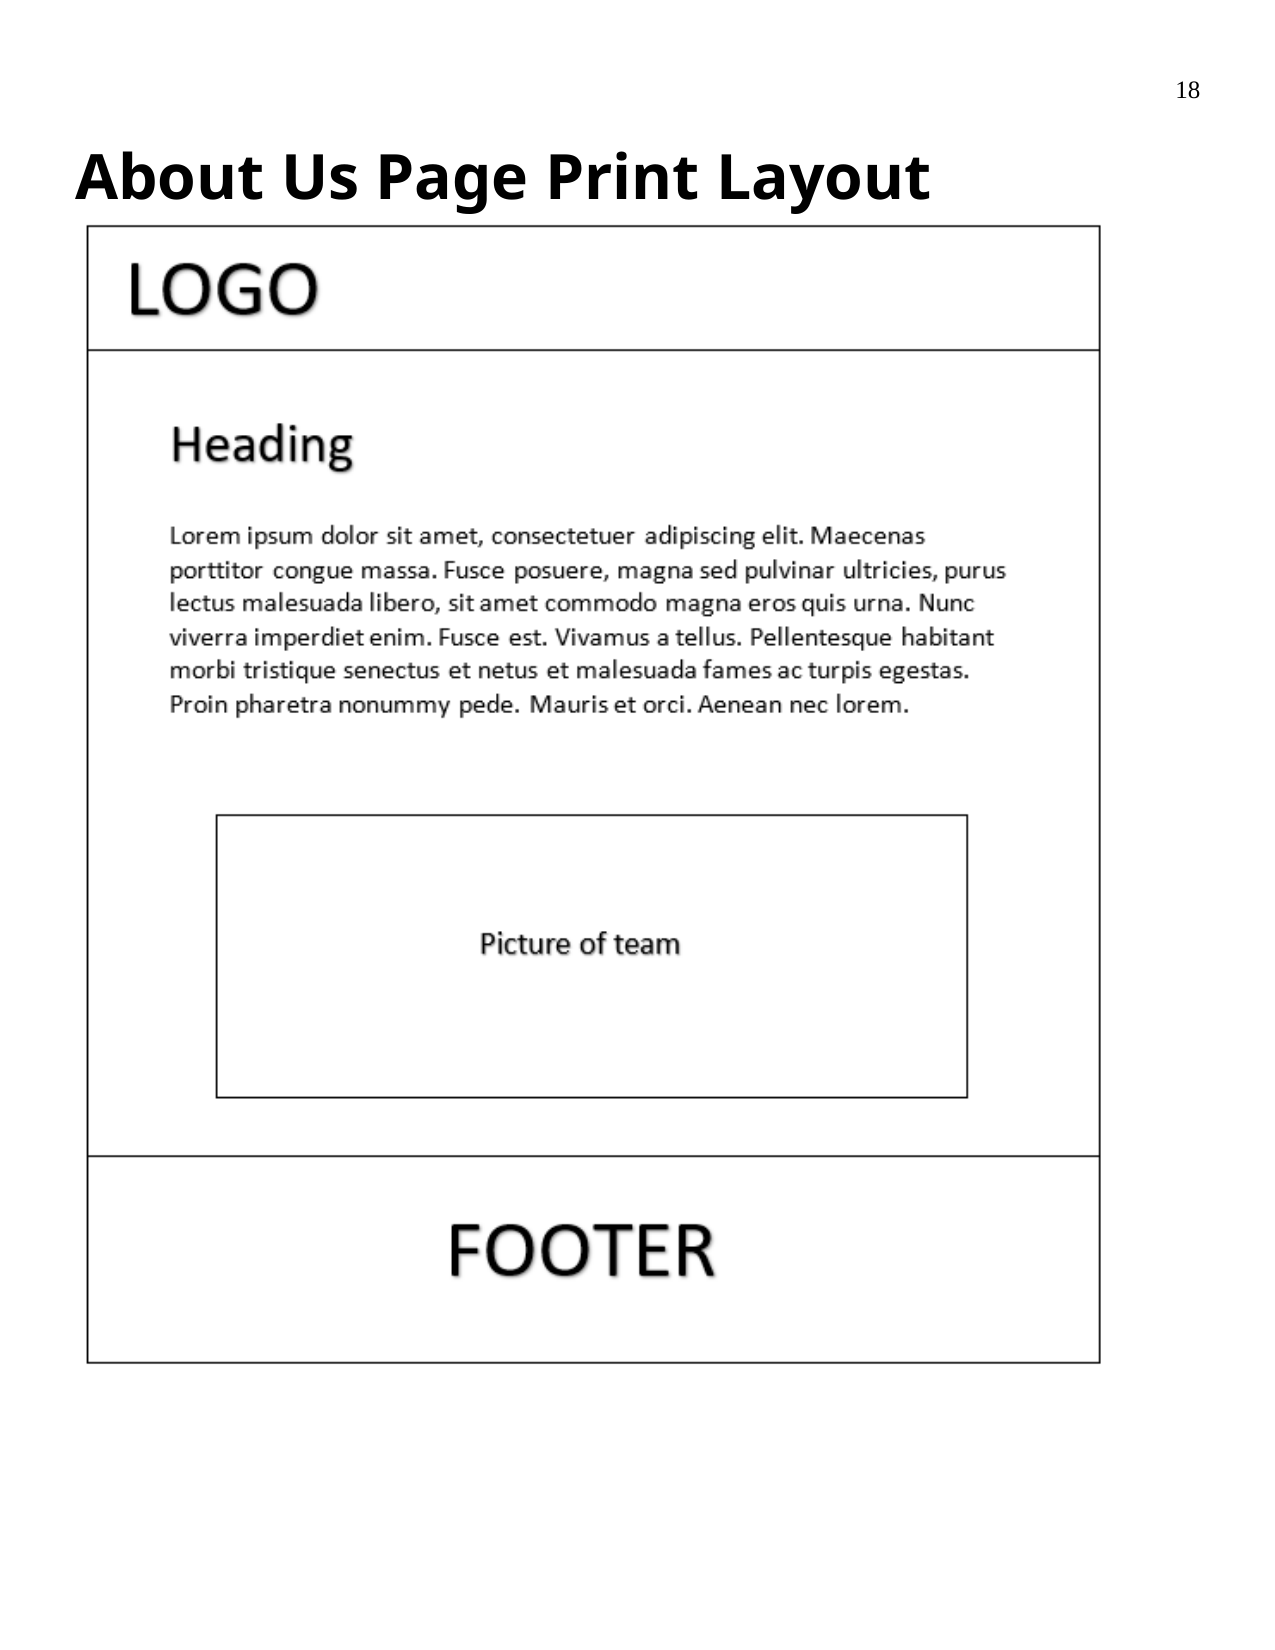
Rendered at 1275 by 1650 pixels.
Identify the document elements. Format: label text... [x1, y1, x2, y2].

picture [75, 217, 1113, 1383]
title About Us Page Print Layout [75, 132, 1200, 218]
